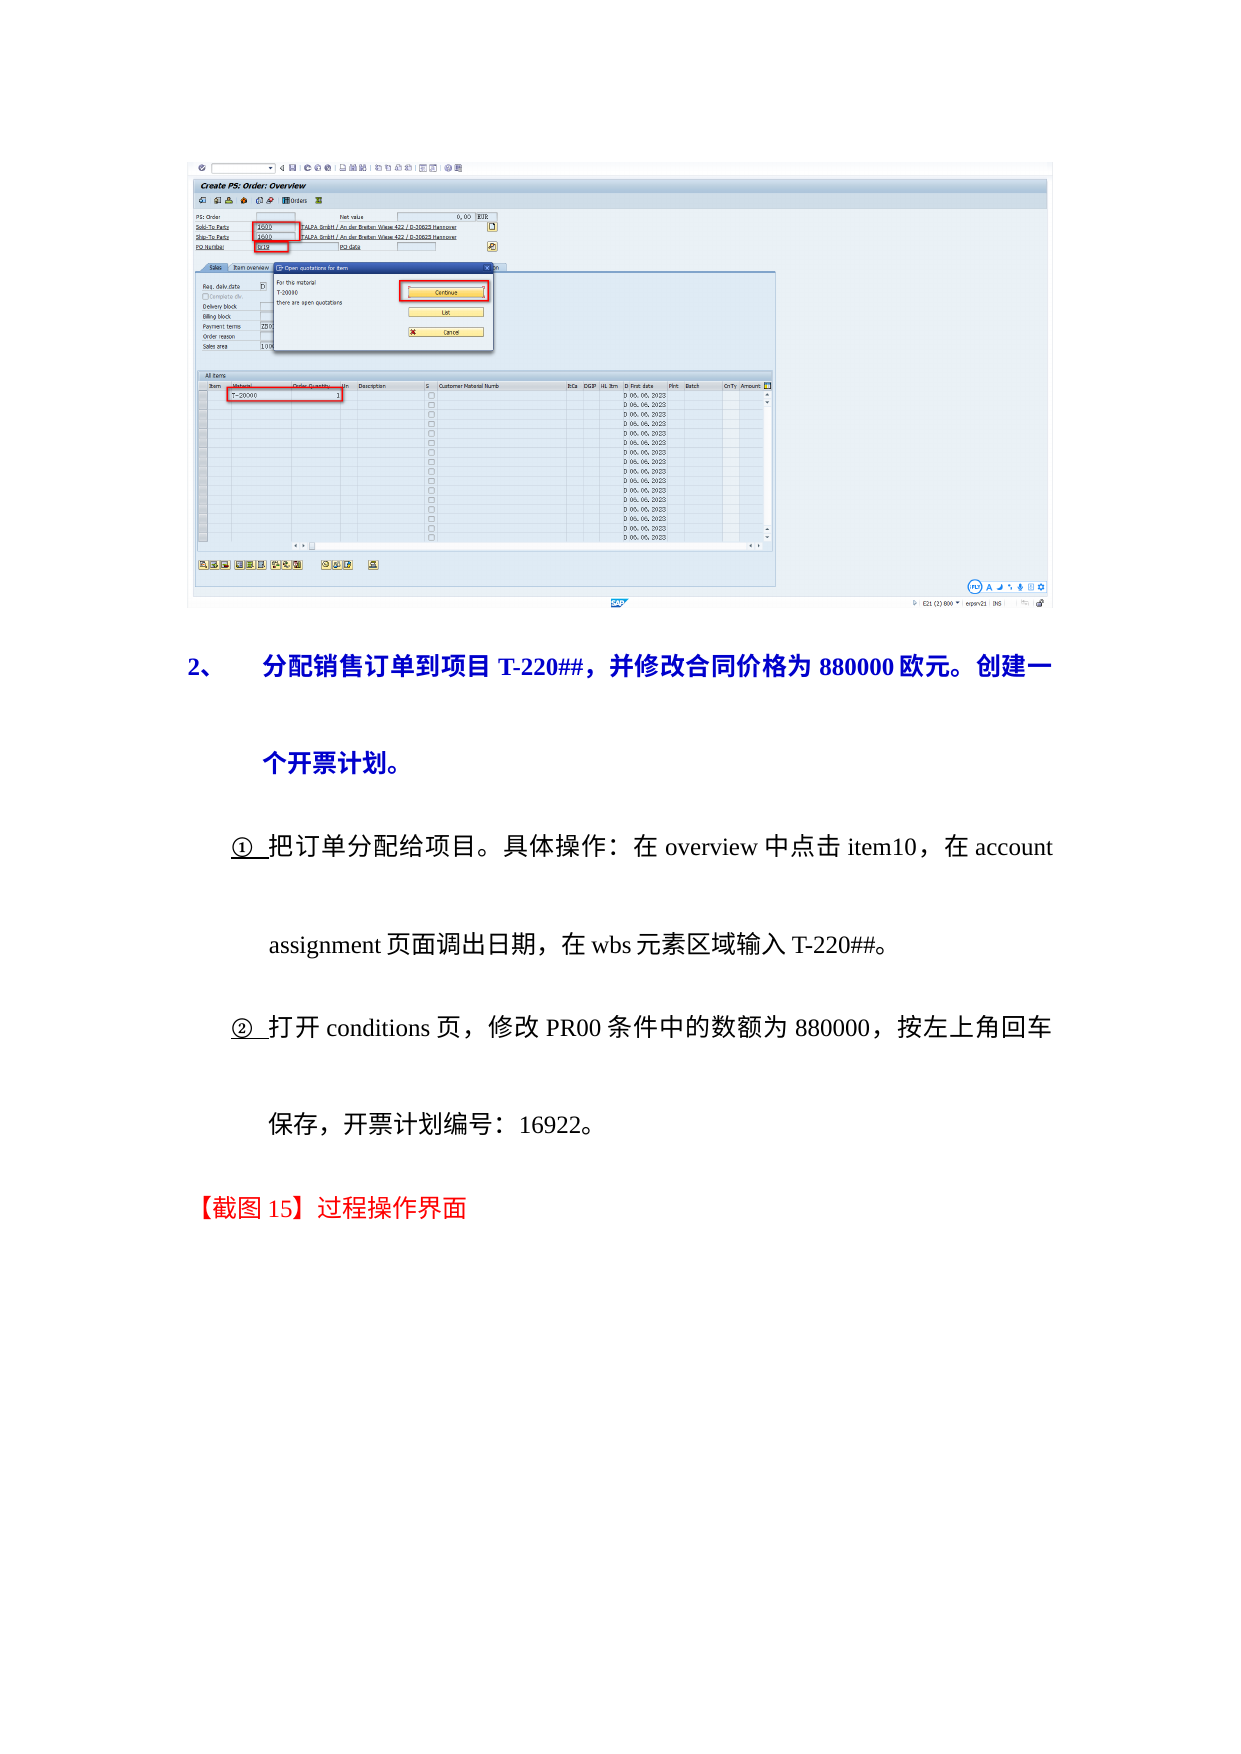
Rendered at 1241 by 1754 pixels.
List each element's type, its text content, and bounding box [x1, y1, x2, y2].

list 把订单分配给项目。具体操作：在overview中点击item10，在account assignment页面调出日期，在wbs元素区域输入T-220##。 [231, 812, 1053, 975]
list 分配销售订单到项目T-220##，并修改合同价格为880000欧元。创建一个开票计划。 [187, 632, 1053, 794]
picture [187, 162, 1053, 608]
text 【截图15】过程操作界面 [187, 1174, 1053, 1239]
list 打开conditions页，修改PR00条件中的数额为880000，按左上角回车保存，开票计划编号：16922。 [231, 993, 1053, 1156]
